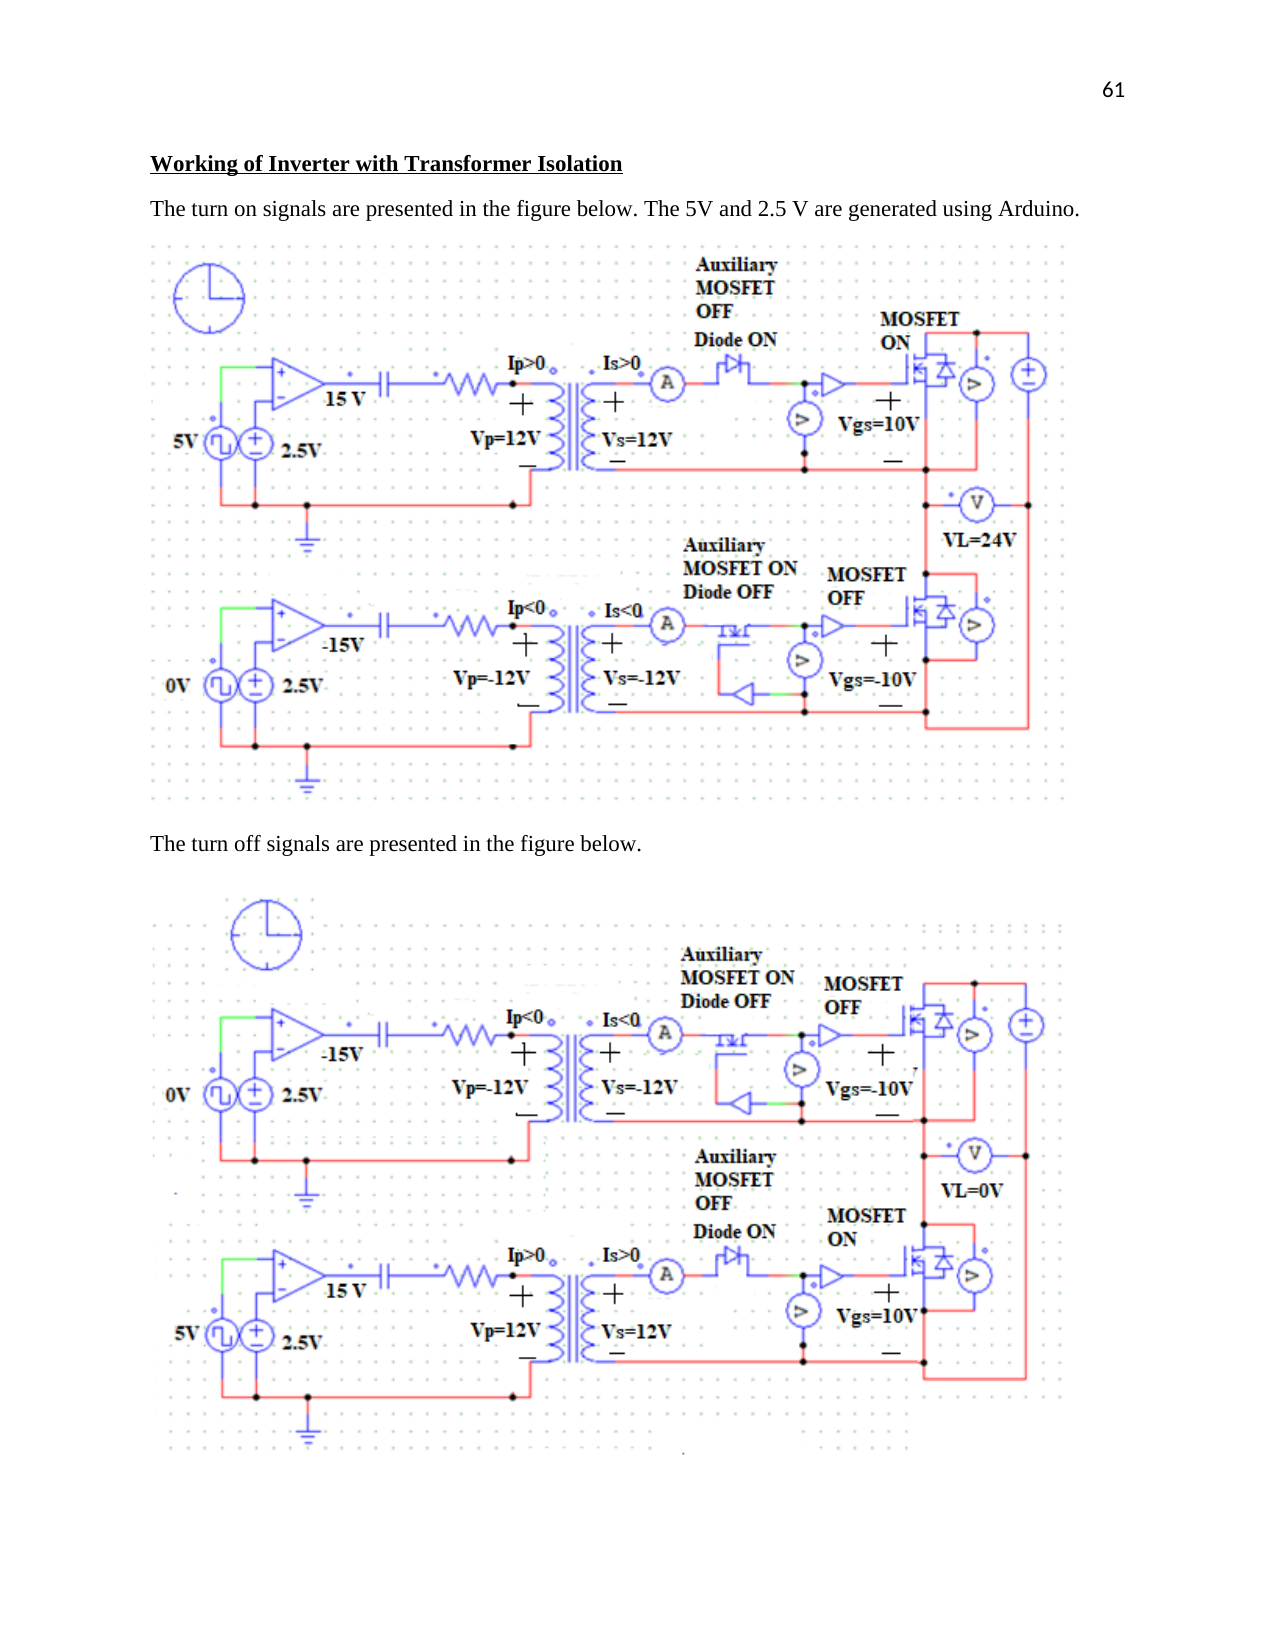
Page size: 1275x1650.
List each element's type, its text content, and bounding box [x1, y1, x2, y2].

text Working of Inverter with Transformer Isolation [150, 150, 1125, 176]
text The turn off signals are presented in the figure below. [150, 830, 1125, 856]
text The turn on signals are presented in the figure below. The 5V and 2.5 V are generated using Arduino. [150, 195, 1125, 221]
picture [150, 875, 1065, 1461]
picture [150, 240, 1067, 812]
